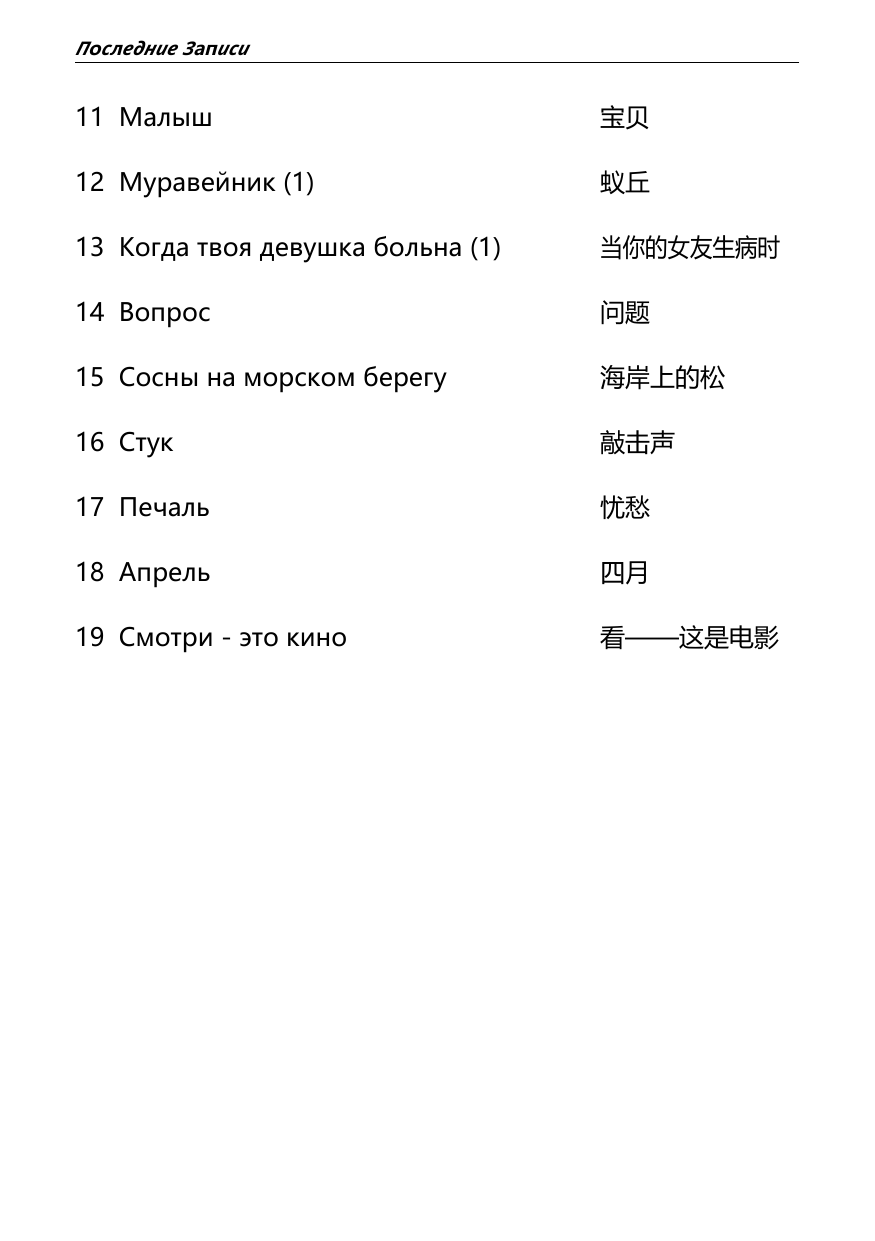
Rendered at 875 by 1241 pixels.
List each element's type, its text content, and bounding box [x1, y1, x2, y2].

text 17 Печаль 忧愁 [75, 474, 799, 539]
text 14 Вопрос 问题 [75, 279, 799, 344]
text 16 Стук 敲击声 [75, 409, 799, 474]
text 19 Смотри - это кино 看——这是电影 [75, 604, 799, 669]
text 18 Апрель 四月 [75, 539, 799, 604]
text 12 Муравейник (1) 蚁丘 [75, 149, 799, 214]
text 15 Сосны на морском берегу 海岸上的松 [75, 344, 799, 409]
text 11 Малыш 宝贝 [75, 84, 799, 149]
text 13 Когда твоя девушка больна (1) 当你的女友生病时 [75, 214, 799, 279]
